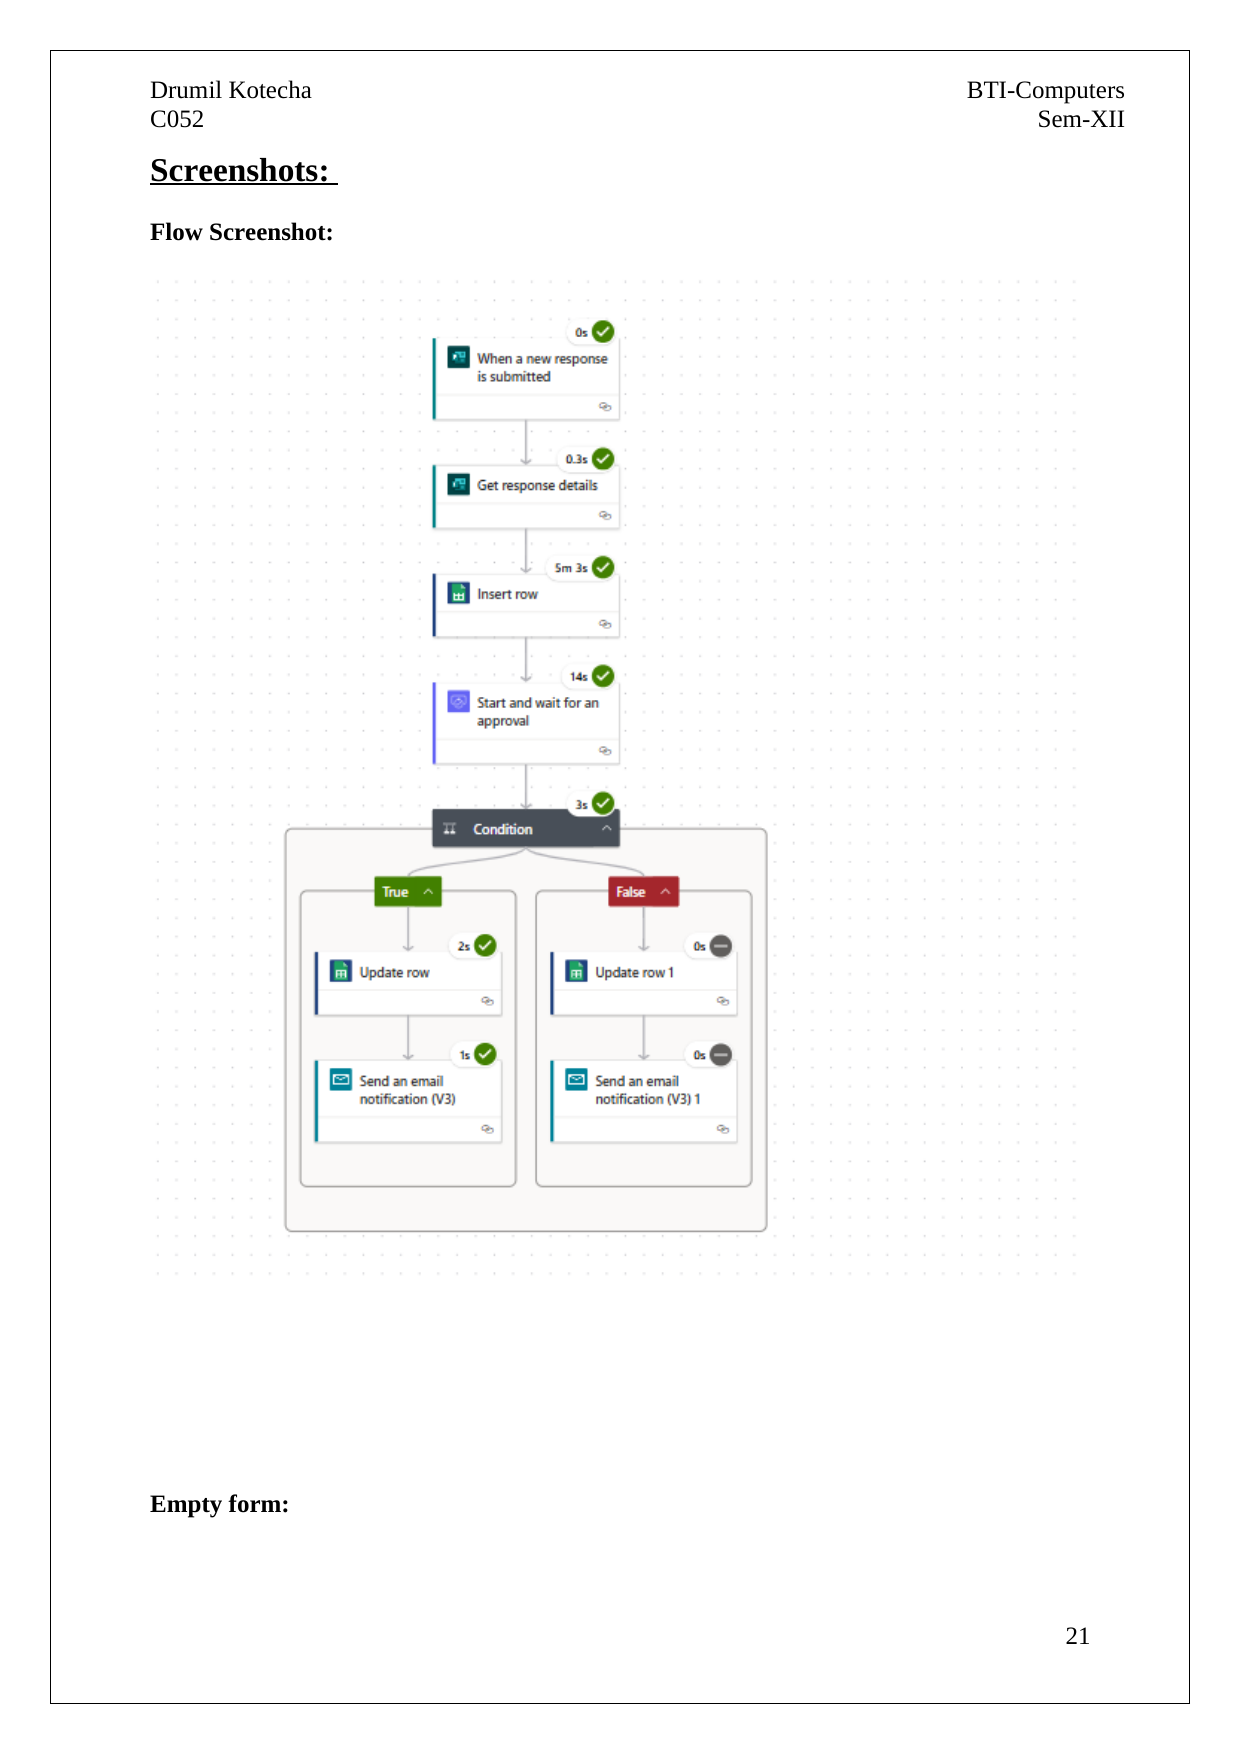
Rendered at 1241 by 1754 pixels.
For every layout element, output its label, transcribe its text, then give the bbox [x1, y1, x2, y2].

picture [150, 264, 1091, 1280]
text Empty form: [150, 1489, 1090, 1518]
text Screenshots: [150, 150, 1090, 188]
text Flow Screenshot: [150, 217, 1090, 246]
